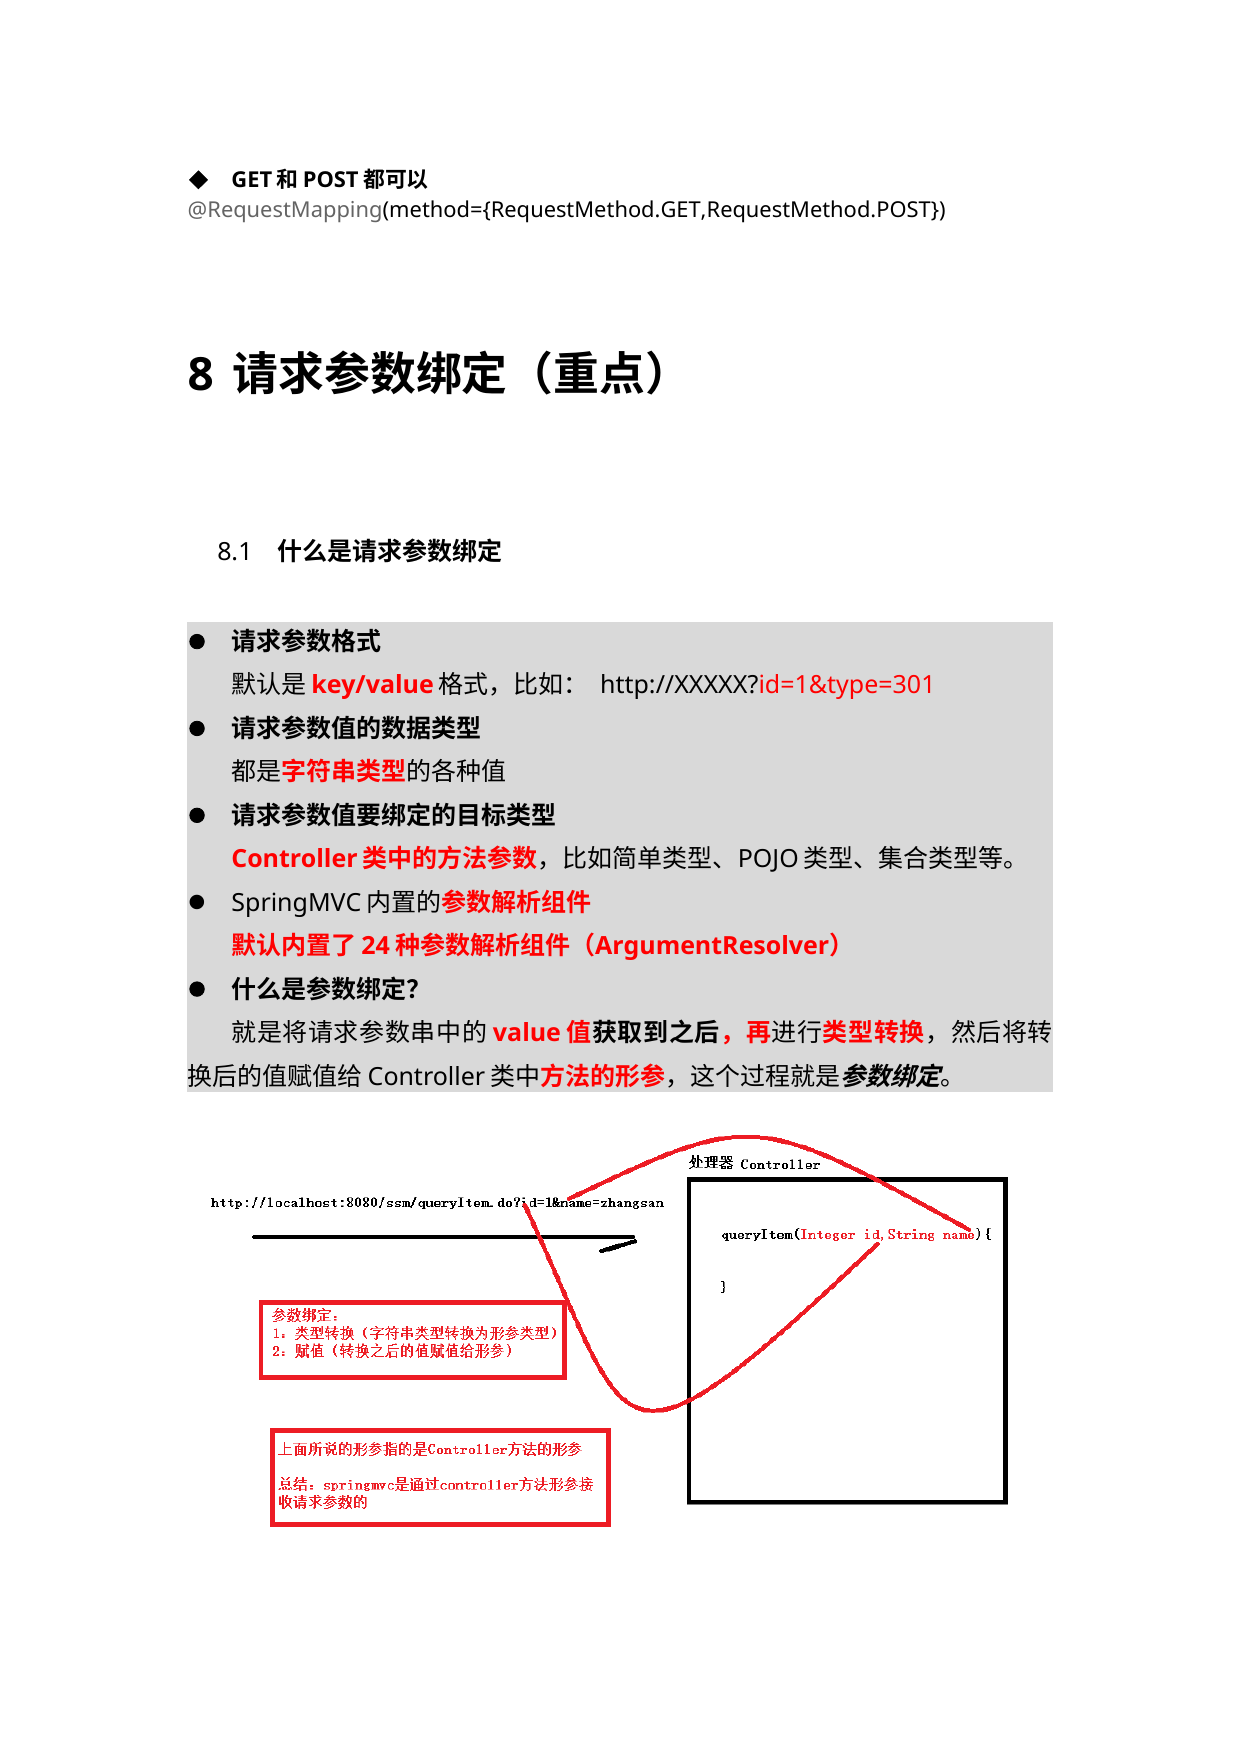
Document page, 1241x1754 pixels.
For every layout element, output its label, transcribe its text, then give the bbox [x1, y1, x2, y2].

list 什么是参数绑定？ [187, 969, 1053, 1005]
list 请求参数值的数据类型 [187, 708, 1053, 745]
text 就是将请求参数串中的value值获取到之后，再进行类型转换，然后将转换后的值赋值给Controller类中方法的形参，这个过程就是参数绑定。 [187, 1012, 1053, 1092]
text 都是字符串类型的各种值 [187, 752, 1053, 788]
text 默认是key/value格式，比如： http://XXXXX?id=1&type=301 [187, 665, 1053, 701]
subtitle 什么是请求参数绑定 [217, 532, 1053, 568]
text Controller类中的方法参数，比如简单类型、POJO类型、集合类型等。 [187, 839, 1053, 875]
text @RequestMapping(method={RequestMethod.GET,RequestMethod.POST}) [187, 194, 1053, 224]
text 默认内置了24种参数解析组件（ArgumentResolver） [187, 926, 1053, 962]
list SpringMVC内置的参数解析组件 [187, 882, 1053, 918]
list GET和POST都可以 [187, 162, 1053, 194]
picture [187, 1130, 1053, 1558]
subtitle 请求参数绑定（重点） [187, 337, 1053, 404]
list 请求参数格式 [187, 622, 1053, 658]
list 请求参数值要绑定的目标类型 [187, 795, 1053, 832]
